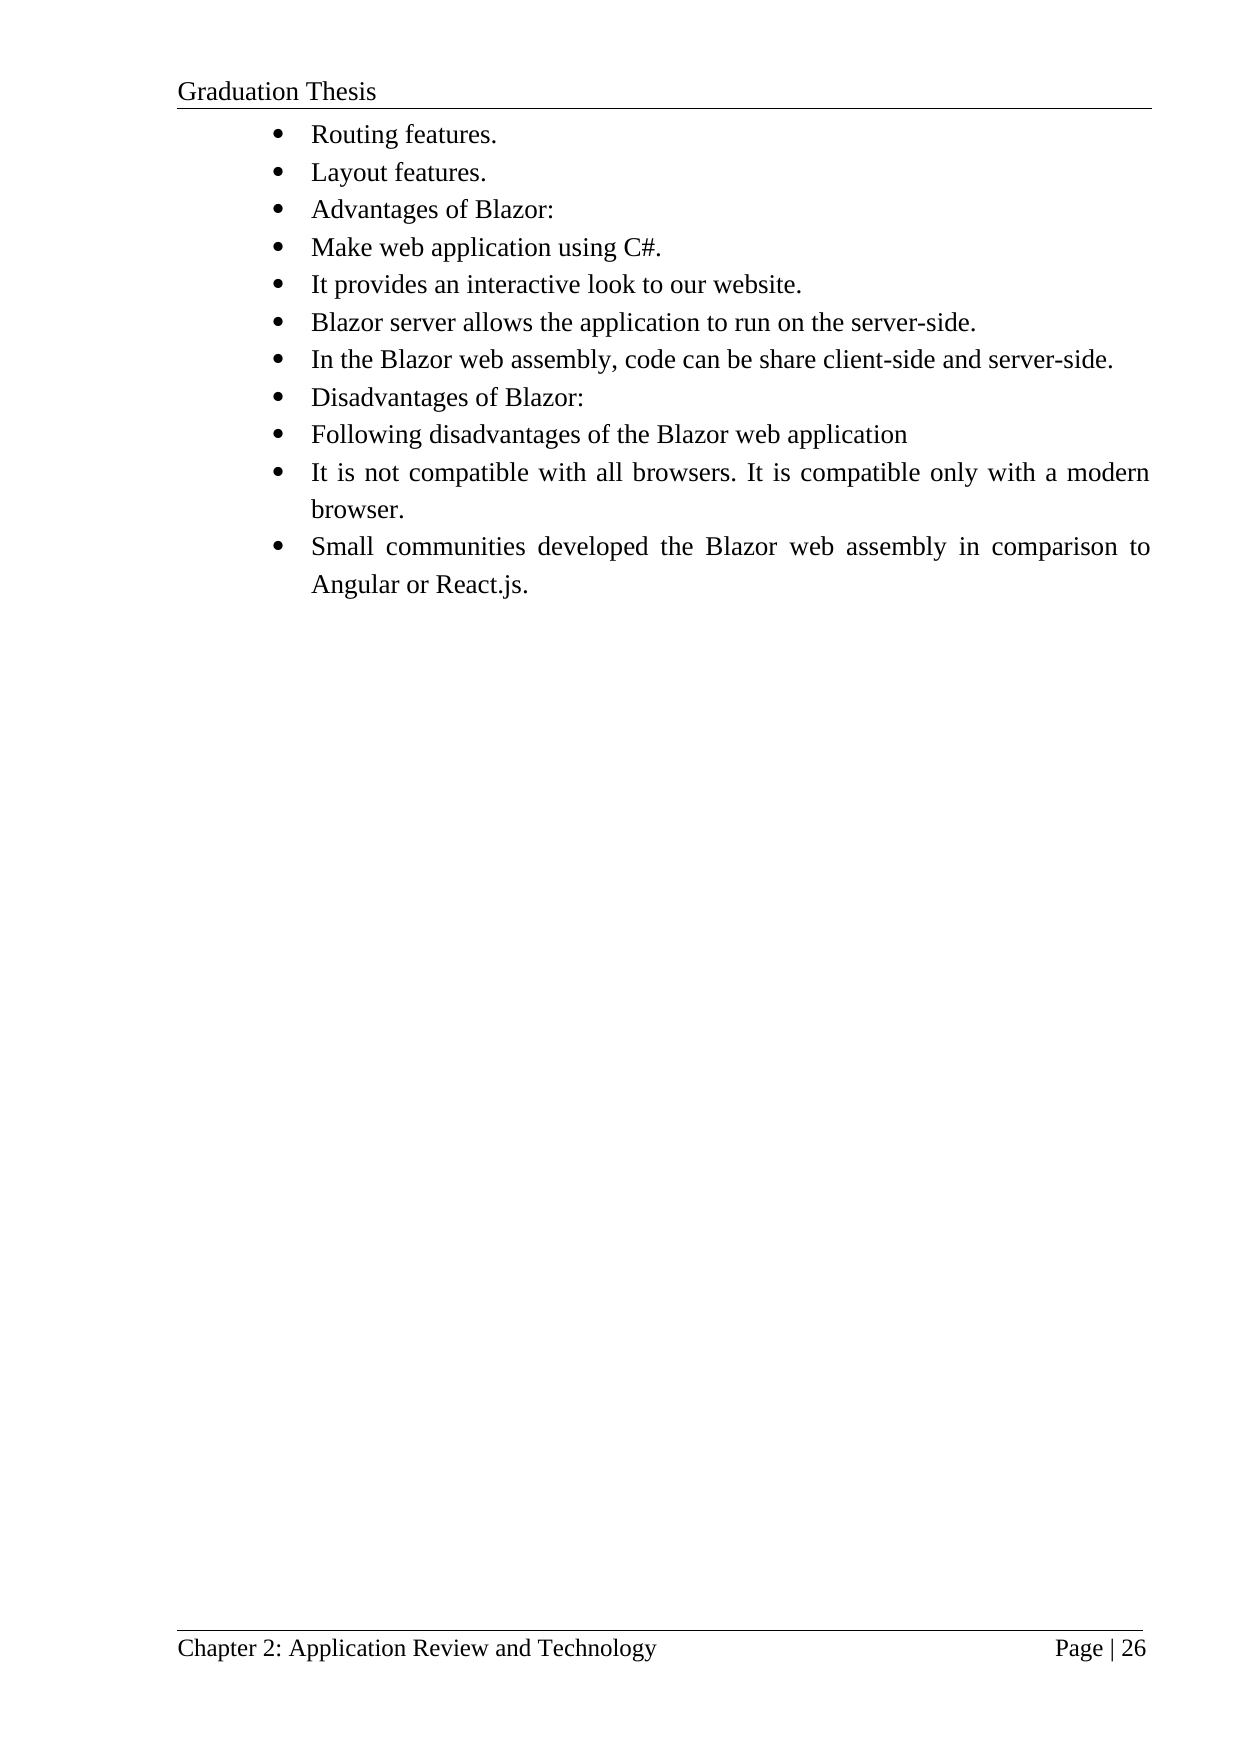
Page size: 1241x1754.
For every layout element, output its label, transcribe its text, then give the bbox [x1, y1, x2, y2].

list In the Blazor web assembly, code can be share client-side and server-side. [273, 343, 1152, 374]
list Layout features. [273, 156, 1152, 187]
list Advantages of Blazor: [273, 193, 1152, 224]
list Make web application using C#. [273, 231, 1152, 262]
list Following disadvantages of the Blazor web application [273, 418, 1152, 449]
list Blazor server allows the application to run on the server-side. [273, 306, 1152, 337]
list Small communities developed the Blazor web assembly in comparison to Angular or React.js. [273, 530, 1152, 599]
list Disadvantages of Blazor: [273, 381, 1152, 412]
list Routing features. [273, 118, 1152, 149]
list It is not compatible with all browsers. It is compatible only with a modern browser. [273, 456, 1152, 524]
list It provides an interactive look to our website. [273, 268, 1152, 299]
